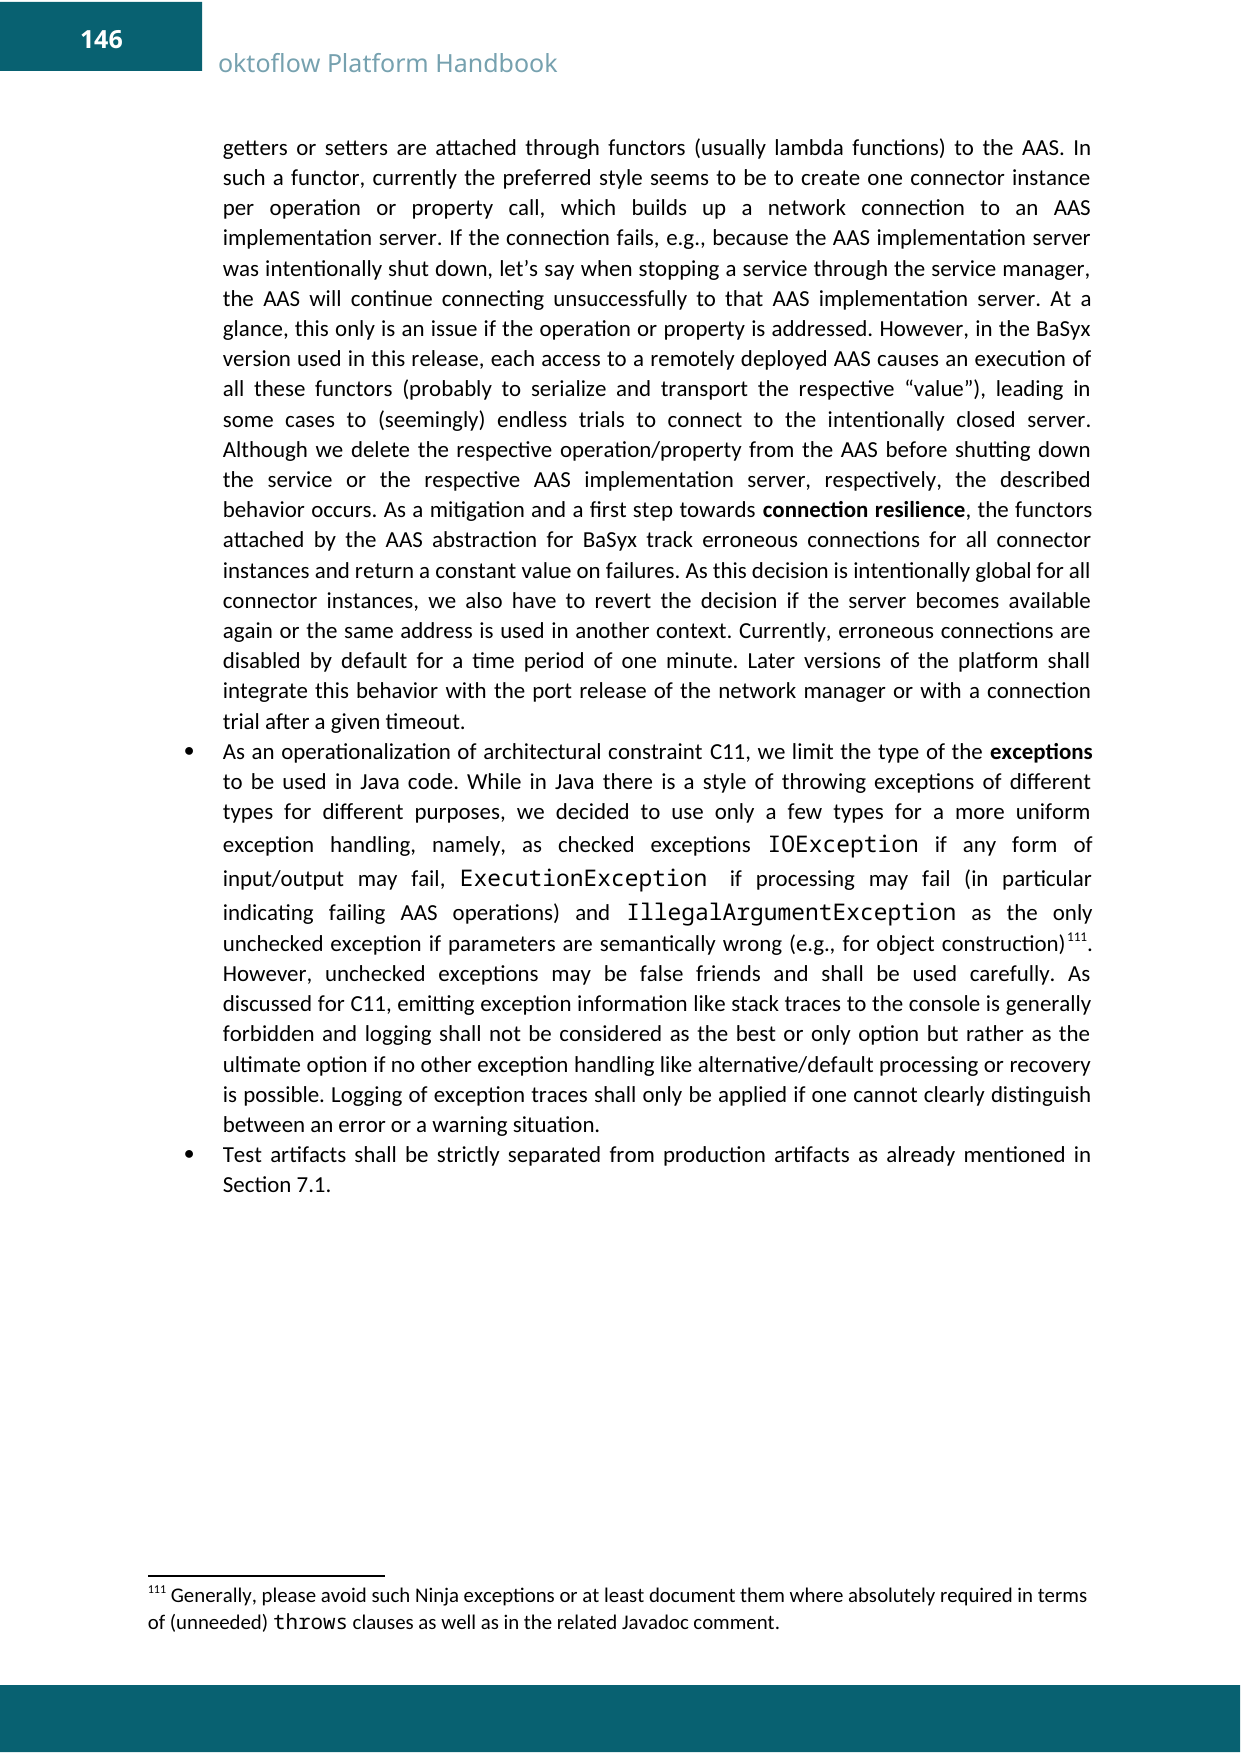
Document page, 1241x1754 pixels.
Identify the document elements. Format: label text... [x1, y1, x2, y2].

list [185, 133, 1093, 735]
list As an operationalization of architectural constraint C11, we limit the type of the exceptions to be used in Java code. While in Java there is a style of throwing exceptions of different types for different purposes, we decided to use only a few types for a more uniform exception handling, namely, as checked exceptions IOException if any form of input/output may fail, ExecutionException if processing may fail (in particular indicating failing AAS operations) and IllegalArgumentException as the only unchecked exception if parameters are semantically wrong (e.g., for object construction). However, unchecked exceptions may be false friends and shall be used carefully. As discussed for C11, emitting exception information like stack traces to the console is generally forbidden and logging shall not be considered as the best or only option but rather as the ultimate option if no other exception handling like alternative/default processing or recovery is possible. Logging of exception traces shall only be applied if one cannot clearly distinguish between an error or a warning situation. [185, 737, 1093, 1138]
list Test artifacts shall be strictly separated from production artifacts as already mentioned in Section 7.1. [185, 1140, 1093, 1199]
